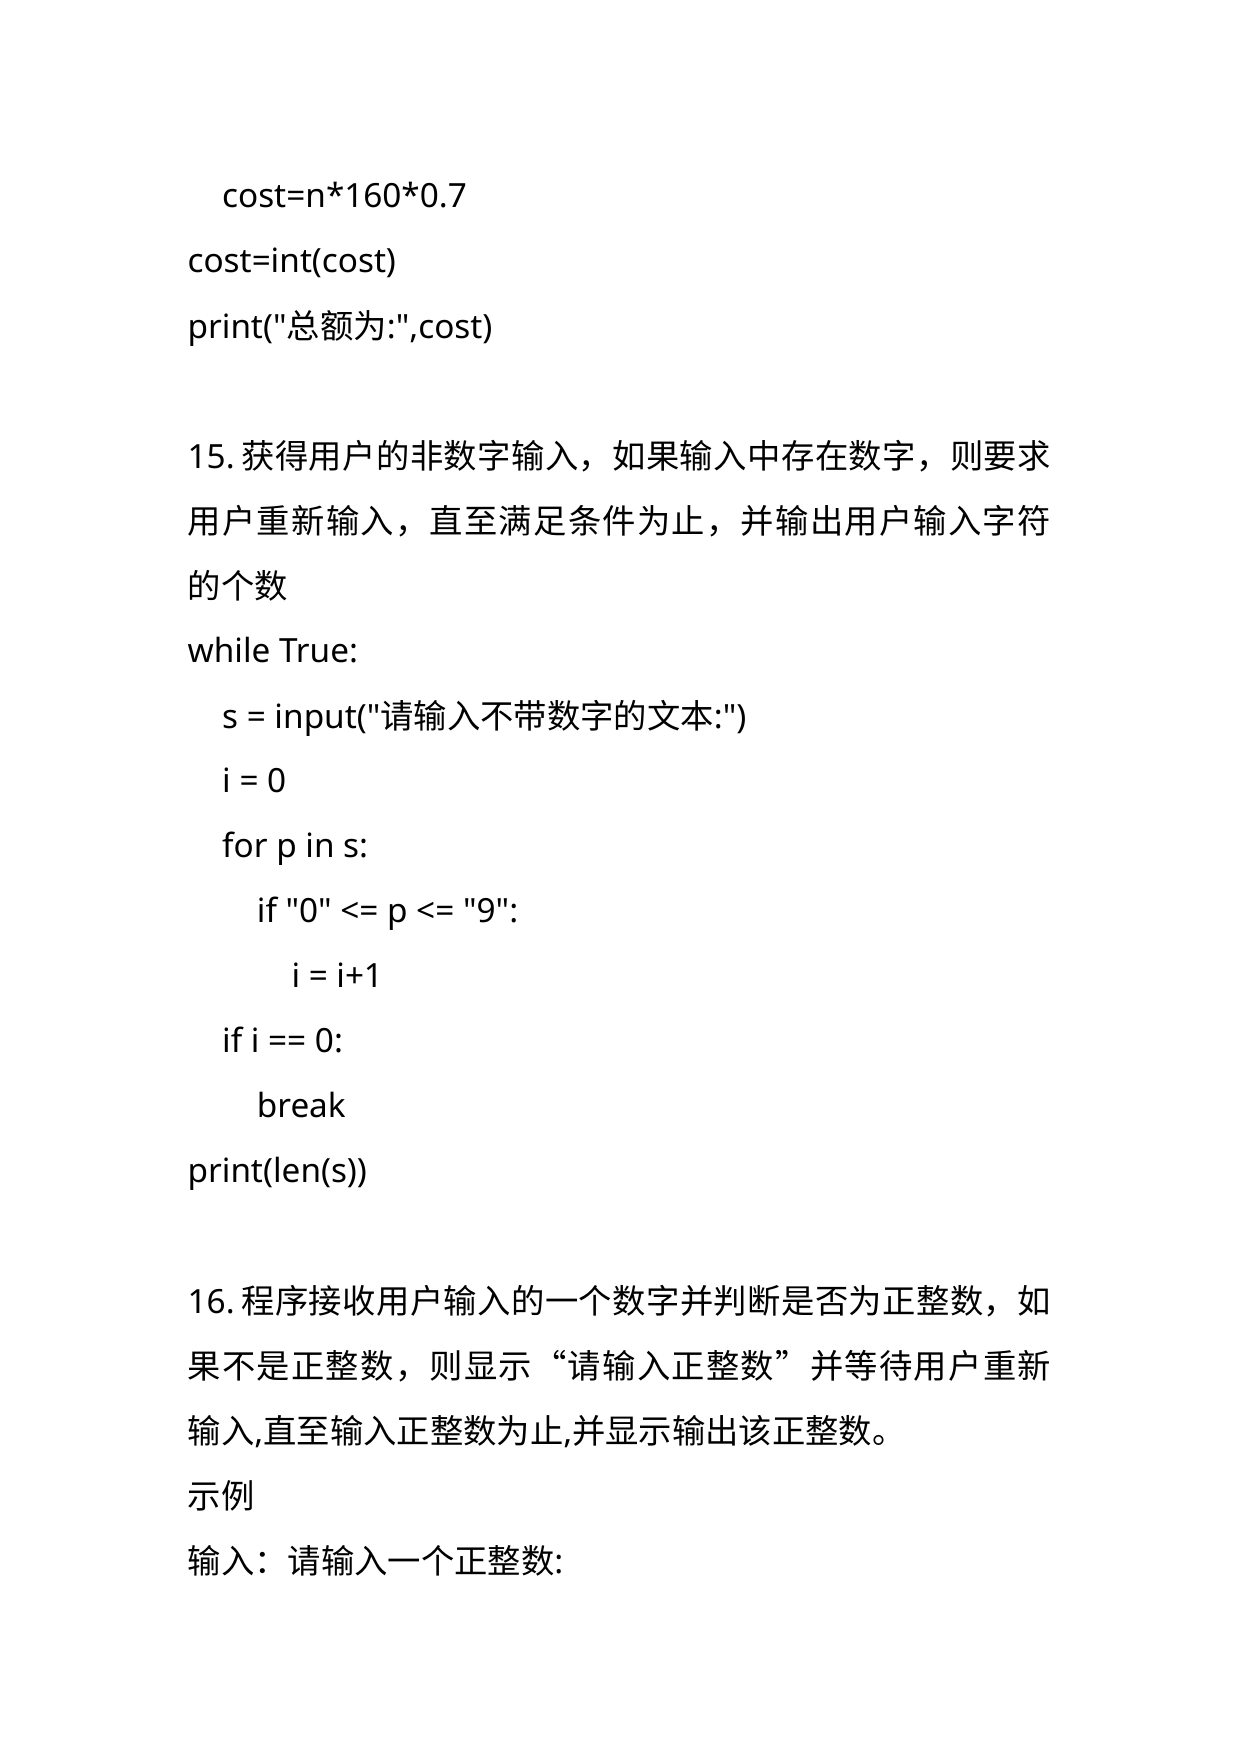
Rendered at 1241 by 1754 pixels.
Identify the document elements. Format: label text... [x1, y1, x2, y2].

text for p in s: [187, 812, 1053, 877]
text 15. 获得用户的非数字输入，如果输入中存在数字，则要求用户重新输入，直至满足条件为止，并输出用户输入字符的个数 [187, 422, 1053, 617]
text cost=n*160*0.7 [187, 162, 1053, 227]
text 输入：请输入一个正整数: [187, 1527, 1053, 1592]
text i = 0 [187, 747, 1053, 812]
text cost=int(cost) [187, 227, 1053, 292]
text 示例 [187, 1462, 1053, 1527]
text if i == 0: [187, 1007, 1053, 1072]
text 16. 程序接收用户输入的一个数字并判断是否为正整数，如果不是正整数，则显示“请输入正整数”并等待用户重新输入,直至输入正整数为止,并显示输出该正整数。 [187, 1267, 1053, 1462]
text while True: [187, 617, 1053, 682]
text print(len(s)) [187, 1137, 1053, 1202]
text if "0" <= p <= "9": [187, 877, 1053, 942]
text break [187, 1072, 1053, 1137]
text i = i+1 [187, 942, 1053, 1007]
text print("总额为:",cost) [187, 292, 1053, 357]
text s = input("请输入不带数字的文本:") [187, 682, 1053, 747]
